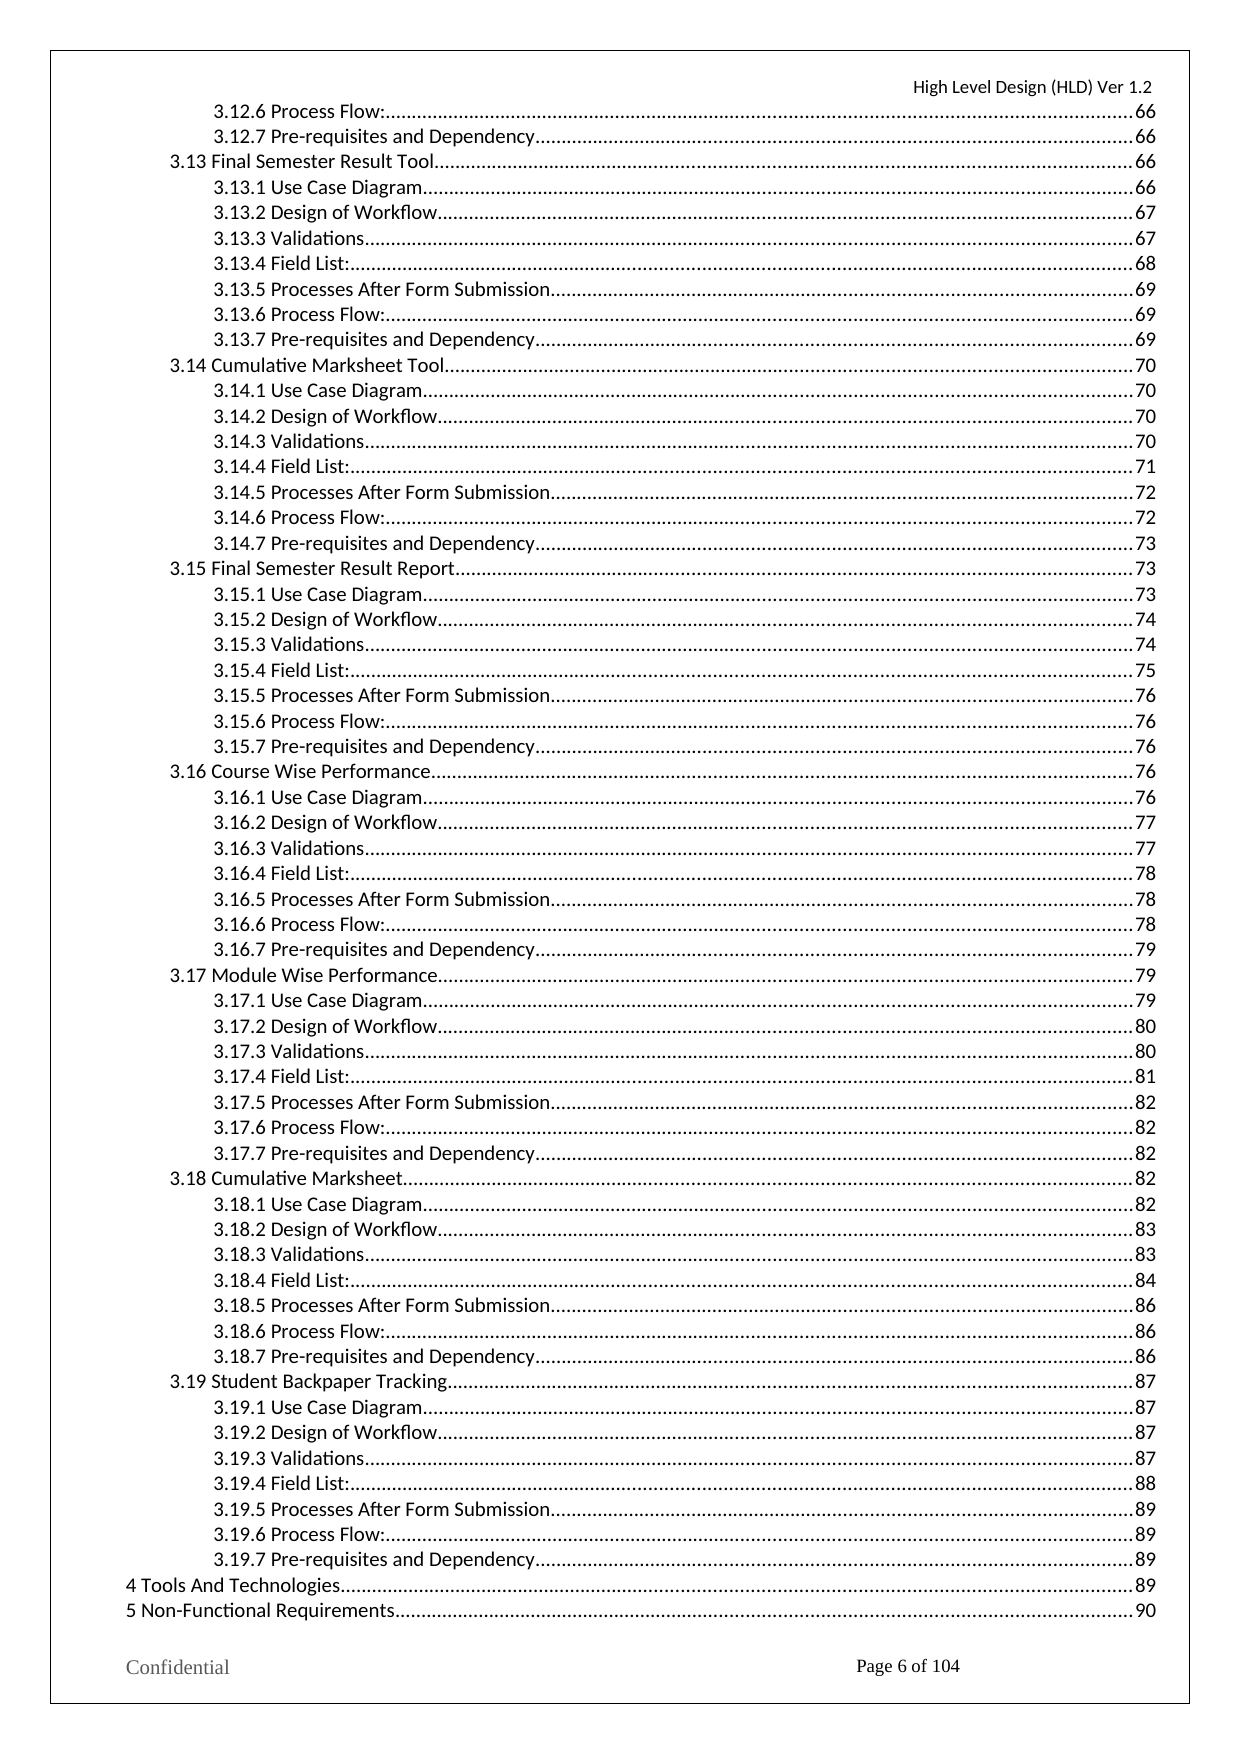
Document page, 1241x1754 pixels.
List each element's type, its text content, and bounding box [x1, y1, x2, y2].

text 3.18.4 Field List: 84 [213, 1267, 1156, 1292]
text 3.15.4 Field List: 75 [213, 657, 1156, 682]
text 3.16.1 Use Case Diagram 76 [213, 784, 1156, 809]
text 3.19.2 Design of Workflow 87 [213, 1419, 1156, 1445]
text 3.18.1 Use Case Diagram 82 [213, 1191, 1156, 1216]
text 3.14.2 Design of Workflow 70 [213, 403, 1156, 428]
text 3.19.4 Field List: 88 [213, 1470, 1156, 1496]
text 3.18.5 Processes After Form Submission 86 [213, 1292, 1156, 1318]
text 3.16 Course Wise Performance 76 [169, 759, 1156, 784]
text 3.17 Module Wise Performance 79 [169, 962, 1156, 987]
text 3.12.7 Pre-requisites and Dependency 66 [213, 123, 1156, 149]
text 3.17.1 Use Case Diagram 79 [213, 987, 1156, 1013]
text 3.13.4 Field List: 68 [213, 250, 1156, 276]
text 3.17.6 Process Flow: 82 [213, 1114, 1156, 1140]
text 3.16.3 Validations 77 [213, 835, 1156, 860]
text 3.18.6 Process Flow: 86 [213, 1318, 1156, 1343]
text 3.18.3 Validations 83 [213, 1242, 1156, 1267]
text 3.14 Cumulative Marksheet Tool 70 [169, 352, 1156, 377]
text 3.18 Cumulative Marksheet 82 [169, 1165, 1156, 1191]
text 3.14.5 Processes After Form Submission 72 [213, 479, 1156, 504]
text 3.13.2 Design of Workflow 67 [213, 199, 1156, 225]
text 3.18.7 Pre-requisites and Dependency 86 [213, 1343, 1156, 1369]
text 3.19 Student Backpaper Tracking 87 [169, 1369, 1156, 1394]
text 3.15.6 Process Flow: 76 [213, 708, 1156, 733]
text 3.17.3 Validations 80 [213, 1038, 1156, 1064]
text 3.15.2 Design of Workflow 74 [213, 606, 1156, 632]
text 3.17.2 Design of Workflow 80 [213, 1013, 1156, 1038]
text 3.19.3 Validations 87 [213, 1445, 1156, 1470]
text 3.14.1 Use Case Diagram 70 [213, 377, 1156, 403]
text 3.14.4 Field List: 71 [213, 454, 1156, 479]
text 3.19.7 Pre-requisites and Dependency 89 [213, 1547, 1156, 1572]
text 3.13.3 Validations 67 [213, 225, 1156, 250]
text 3.15.1 Use Case Diagram 73 [213, 581, 1156, 606]
text 3.15.7 Pre-requisites and Dependency 76 [213, 733, 1156, 759]
text 3.18.2 Design of Workflow 83 [213, 1216, 1156, 1242]
text 3.13.5 Processes After Form Submission 69 [213, 276, 1156, 301]
text 3.17.7 Pre-requisites and Dependency 82 [213, 1140, 1156, 1165]
text 3.13.6 Process Flow: 69 [213, 301, 1156, 327]
text 3.13.7 Pre-requisites and Dependency 69 [213, 327, 1156, 352]
text 3.16.4 Field List: 78 [213, 860, 1156, 886]
text 3.16.2 Design of Workflow 77 [213, 809, 1156, 835]
text 3.19.5 Processes After Form Submission 89 [213, 1496, 1156, 1521]
text 3.17.4 Field List: 81 [213, 1064, 1156, 1089]
text 3.12.6 Process Flow: 66 [213, 98, 1156, 123]
text 3.14.3 Validations 70 [213, 428, 1156, 454]
text 3.19.6 Process Flow: 89 [213, 1521, 1156, 1547]
text 4 Tools And Technologies 89 [126, 1572, 1156, 1597]
text 3.14.7 Pre-requisites and Dependency 73 [213, 530, 1156, 555]
text 3.15.3 Validations 74 [213, 632, 1156, 657]
text 3.13.1 Use Case Diagram 66 [213, 174, 1156, 199]
text 3.16.6 Process Flow: 78 [213, 911, 1156, 937]
text 3.16.5 Processes After Form Submission 78 [213, 886, 1156, 911]
text 3.13 Final Semester Result Tool 66 [169, 149, 1156, 174]
text 3.15.5 Processes After Form Submission 76 [213, 682, 1156, 708]
text 3.15 Final Semester Result Report 73 [169, 555, 1156, 581]
text 3.14.6 Process Flow: 72 [213, 504, 1156, 530]
text 3.16.7 Pre-requisites and Dependency 79 [213, 937, 1156, 962]
text 5 Non-Functional Requirements 90 [126, 1597, 1156, 1623]
text 3.19.1 Use Case Diagram 87 [213, 1394, 1156, 1419]
text 3.17.5 Processes After Form Submission 82 [213, 1089, 1156, 1114]
